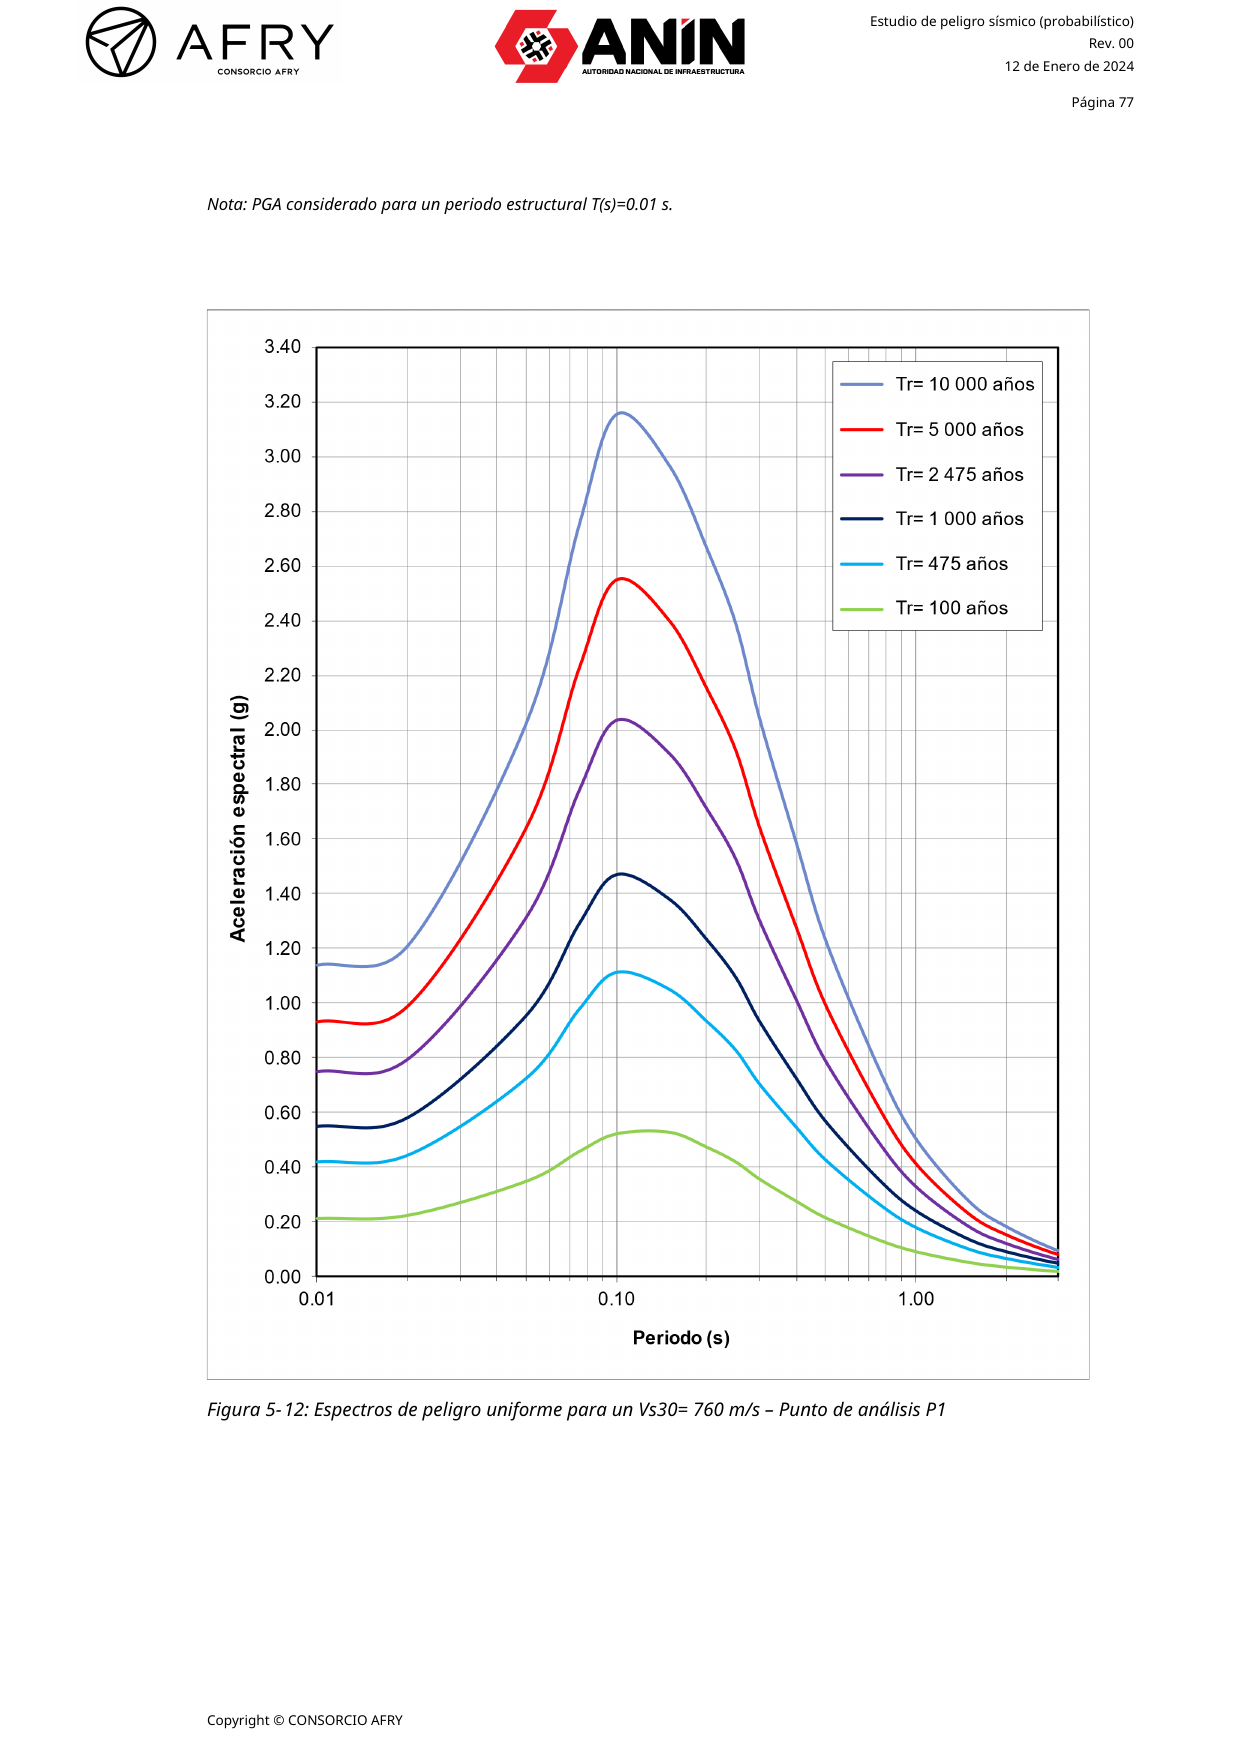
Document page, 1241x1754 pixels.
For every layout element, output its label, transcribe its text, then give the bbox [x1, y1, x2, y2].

picture [493, 7, 747, 85]
picture [76, 0, 343, 83]
picture [206, 309, 1090, 1380]
text Nota: PGA considerado para un periodo estructural T(s)=0.01 s. [207, 192, 1033, 215]
